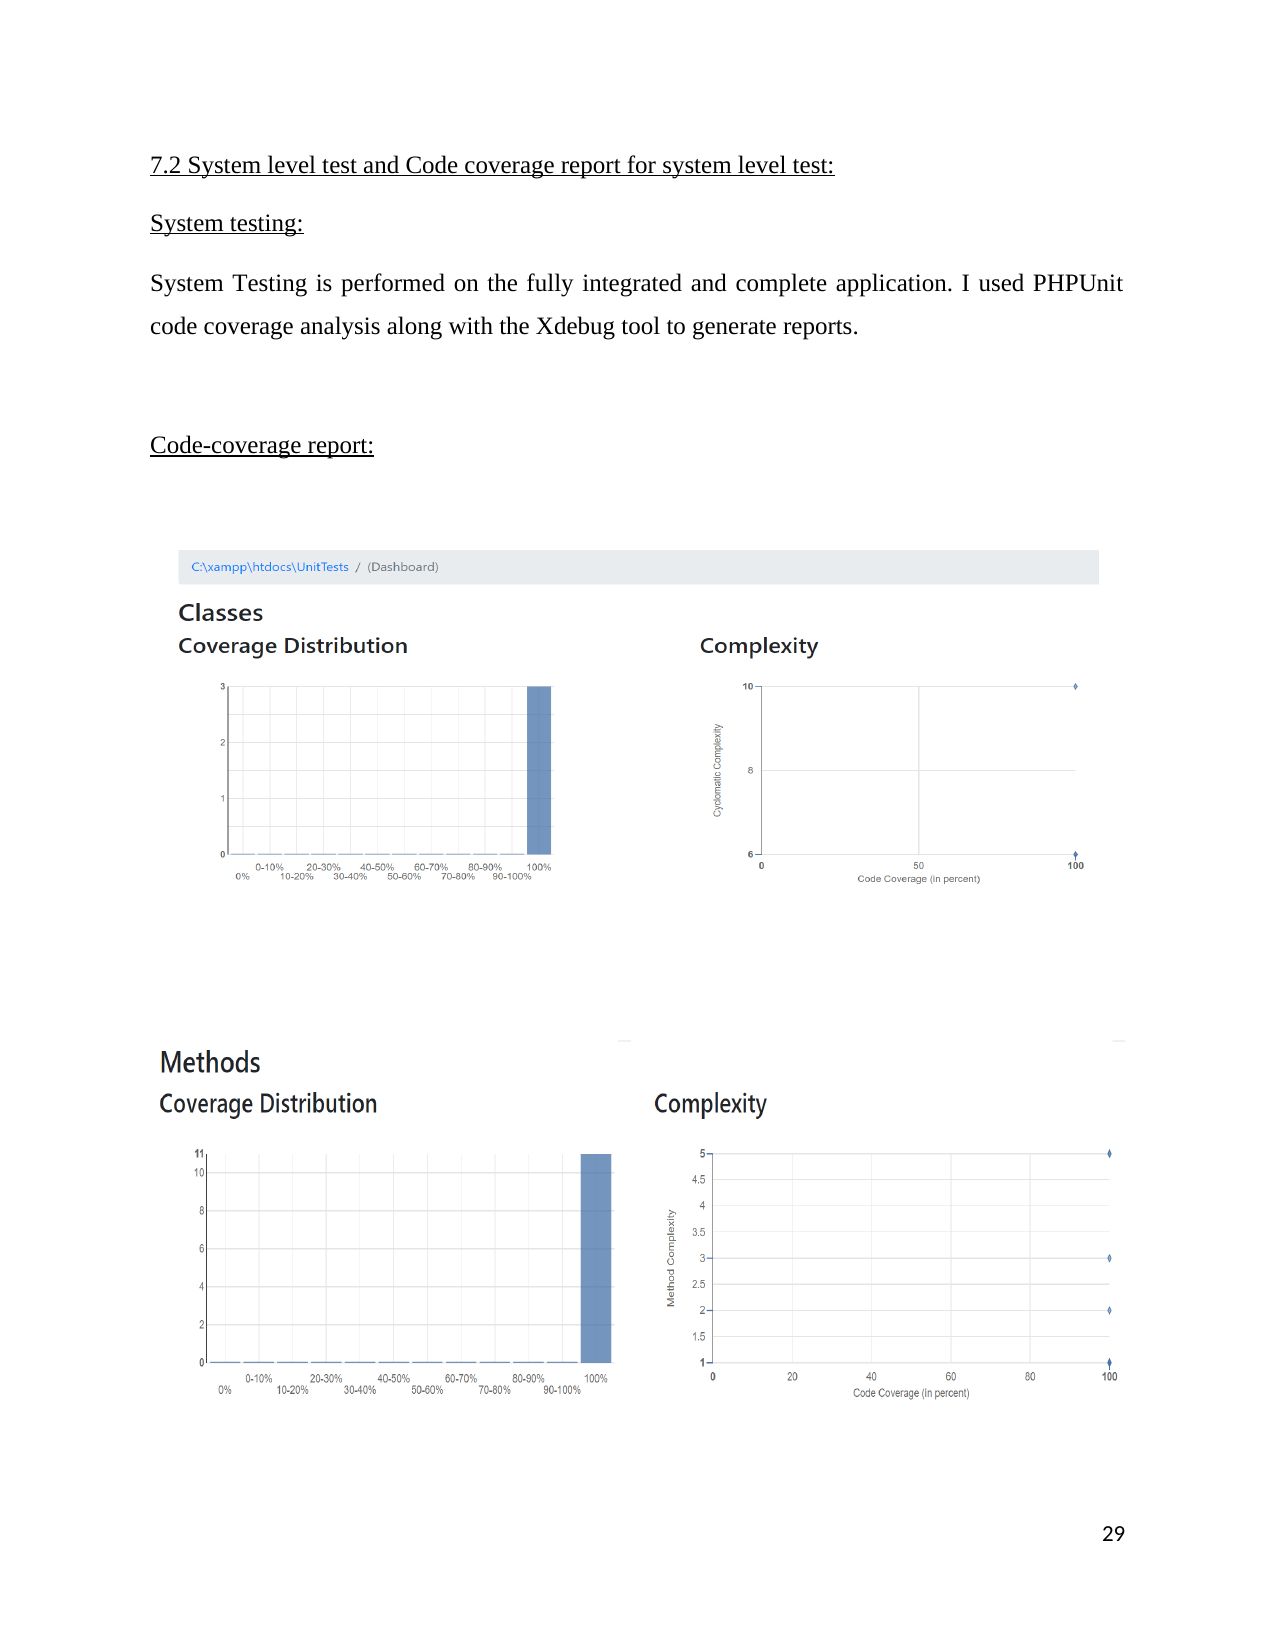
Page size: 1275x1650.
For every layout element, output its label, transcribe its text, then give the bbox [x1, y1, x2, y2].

text System Testing is performed on the fully integrated and complete application. I used PHPUnit code coverage analysis along with the Xdebug tool to generate reports. [150, 268, 1125, 339]
picture [150, 1040, 1125, 1408]
text Code-coverage report: [150, 430, 1125, 459]
text System testing: [150, 208, 1125, 237]
subtitle 7.2 System level test and Code coverage report for system level test: [150, 150, 1125, 179]
picture [176, 550, 1099, 891]
